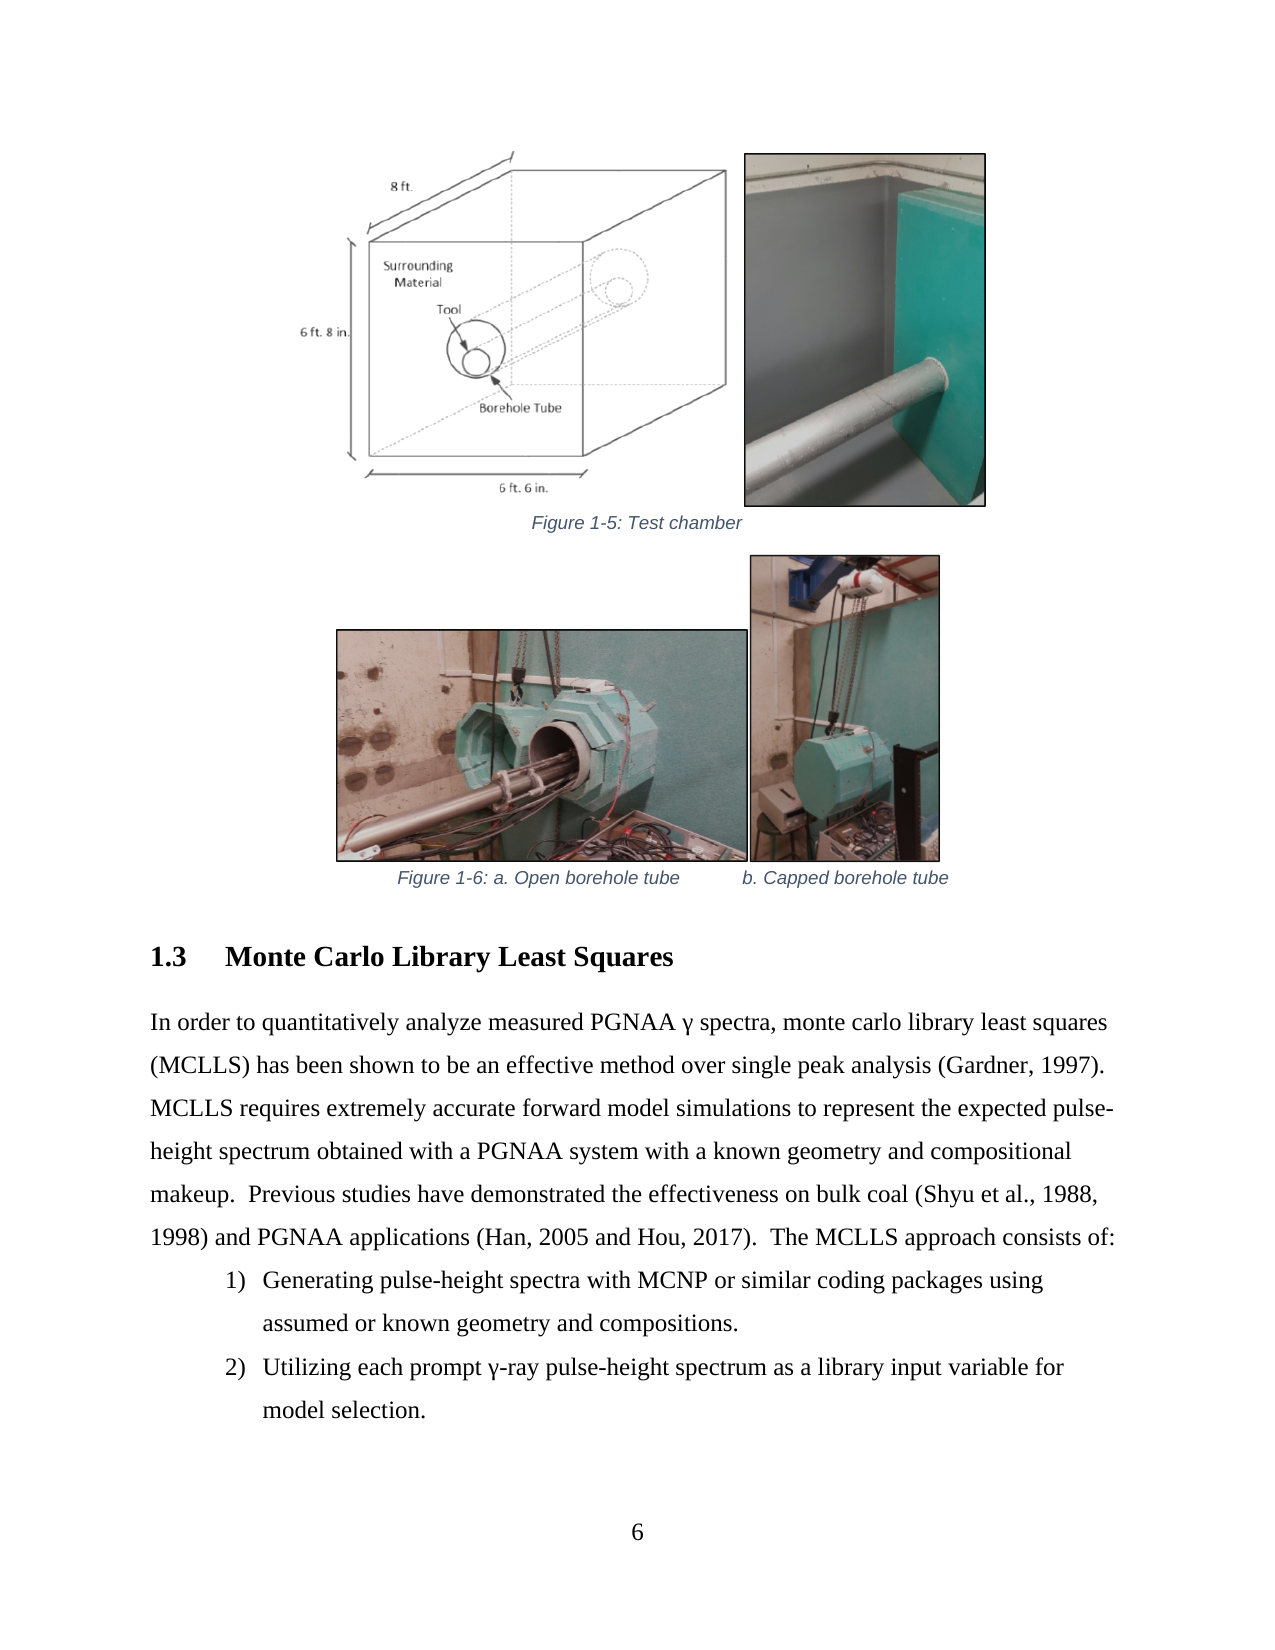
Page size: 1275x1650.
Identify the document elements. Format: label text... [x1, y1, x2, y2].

list Utilizing each prompt γ-ray pulse-height spectrum as a library input variable for model selection. [225, 1352, 1125, 1423]
picture [334, 554, 941, 863]
text Figure 1-5: Test chamber [150, 512, 1125, 533]
text In order to quantitatively analyze measured PGNAA γ spectra, monte carlo library least squares (MCLLS) has been shown to be an effective method over single peak analysis (Gardner, 1997). MCLLS requires extremely accurate forward model simulations to represent the expected pulse-height spectrum obtained with a PGNAA system with a known geometry and compositional makeup. Previous studies have demonstrated the effectiveness on bulk coal (Shyu et al., 1988, 1998) and PGNAA applications (Han, 2005 and Hou, 2017). The MCLLS approach consists of: [150, 1007, 1125, 1251]
picture [289, 150, 987, 508]
subtitle 1.3 Monte Carlo Library Least Squares [150, 939, 1125, 973]
text Figure 1-6: a. Open borehole tube b. Capped borehole tube [150, 867, 1125, 888]
list Generating pulse-height spectra with MCNP or similar coding packages using assumed or known geometry and compositions. [225, 1265, 1125, 1337]
